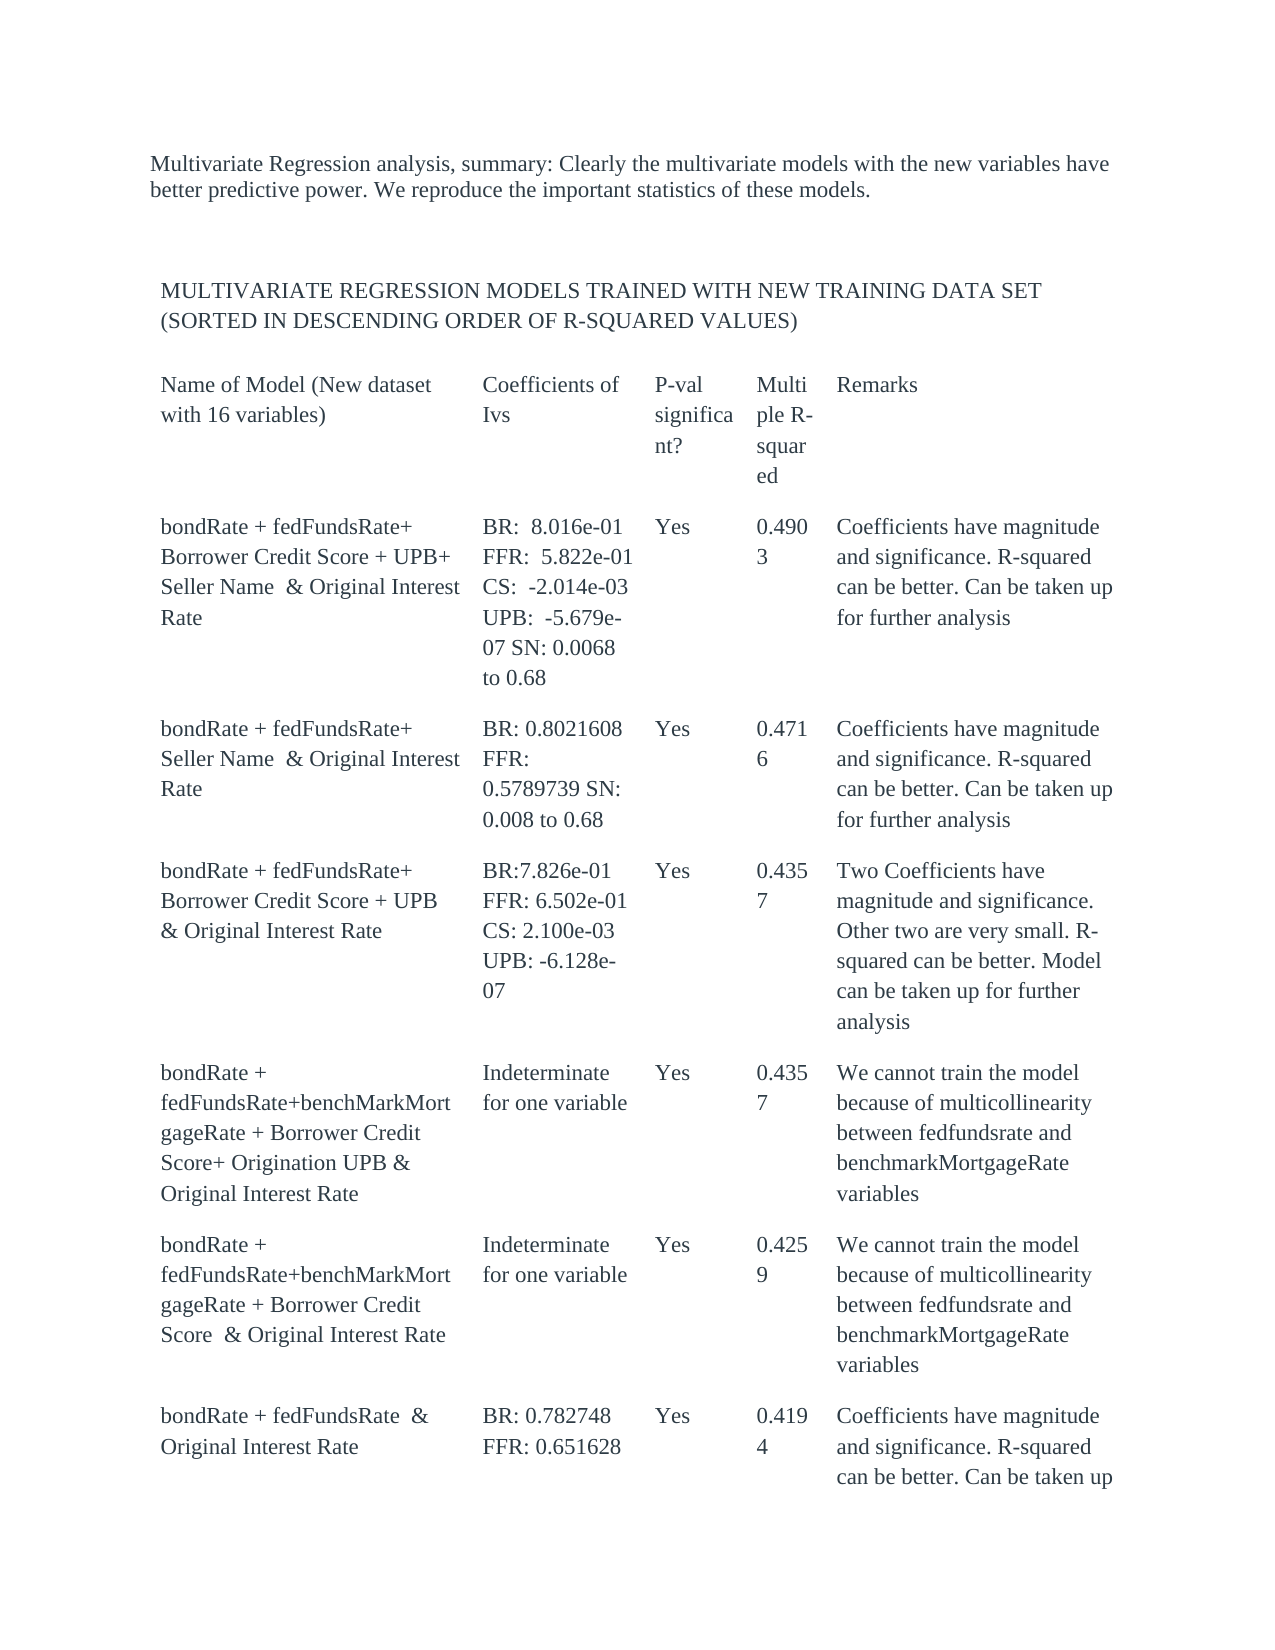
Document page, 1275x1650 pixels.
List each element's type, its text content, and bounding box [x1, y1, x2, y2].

table_cell Yes [644, 1220, 746, 1392]
table_cell BR:7.826e-01 FFR: 6.502e-01 CS: 2.100e-03 UPB: -6.128e-07 [472, 846, 644, 1048]
table_cell Name of Model (New dataset with 16 variables) [150, 361, 472, 502]
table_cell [150, 1392, 472, 1500]
table_cell Coefficients of Ivs [472, 361, 644, 502]
table_cell 0.4194 [746, 1392, 826, 1500]
table_cell Yes [644, 503, 746, 704]
table_cell Yes [644, 1048, 746, 1220]
table_cell bondRate + fedFundsRate+benchMarkMortgageRate + Borrower Credit Score & Original Interest Rate [150, 1220, 472, 1392]
table_cell Yes [644, 846, 746, 1048]
table_cell Yes [644, 1392, 746, 1500]
table_cell Two Coefficients have magnitude and significance. Other two are very small. R-squared can be better. Model can be taken up for further analysis [826, 846, 1125, 1048]
table_cell Indeterminate for one variable [472, 1048, 644, 1220]
table_cell 0.4357 [746, 846, 826, 1048]
table_cell Remarks [826, 361, 1125, 502]
table_cell bondRate + fedFundsRate+ Borrower Credit Score + UPB+ Seller Name & Original Interest Rate [150, 503, 472, 704]
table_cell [472, 1392, 644, 1500]
table_cell Multiple R-squared [746, 361, 826, 502]
table_cell We cannot train the model because of multicollinearity between fedfundsrate and benchmarkMortgageRate variables [826, 1220, 1125, 1392]
table_cell 0.4357 [746, 1048, 826, 1220]
table_cell 0.4716 [746, 705, 826, 846]
table_cell Indeterminate for one variable [472, 1220, 644, 1392]
table_cell 0.4259 [746, 1220, 826, 1392]
table_cell Yes [644, 705, 746, 846]
table_header MULTIVARIATE REGRESSION MODELS TRAINED WITH NEW TRAINING DATA SET (SORTED IN DESCENDING ORDER OF R-SQUARED VALUES) [150, 267, 1125, 361]
table_cell 0.4903 [746, 503, 826, 704]
table_cell Coefficients have magnitude and significance. R-squared can be better. Can be taken up for further analysis [826, 503, 1125, 704]
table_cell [826, 1392, 1125, 1500]
table_cell We cannot train the model because of multicollinearity between fedfundsrate and benchmarkMortgageRate variables [826, 1048, 1125, 1220]
table_cell BR: 8.016e-01 FFR: 5.822e-01 CS: -2.014e-03 UPB: -5.679e-07 SN: 0.0068 to 0.68 [472, 503, 644, 704]
table_cell bondRate + fedFundsRate+ Seller Name & Original Interest Rate [150, 705, 472, 846]
table_cell bondRate + fedFundsRate+benchMarkMortgageRate + Borrower Credit Score+ Origination UPB & Original Interest Rate [150, 1048, 472, 1220]
table_cell bondRate + fedFundsRate+ Borrower Credit Score + UPB & Original Interest Rate [150, 846, 472, 1048]
table_cell Coefficients have magnitude and significance. R-squared can be better. Can be taken up for further analysis [826, 705, 1125, 846]
table_cell BR: 0.8021608 FFR: 0.5789739 SN: 0.008 to 0.68 [472, 705, 644, 846]
text Multivariate Regression analysis, summary: Clearly the multivariate models with the new variables have better predictive power. We reproduce the important statistics of these models. [872, 150, 1125, 203]
table_cell P-val significant? [644, 361, 746, 502]
